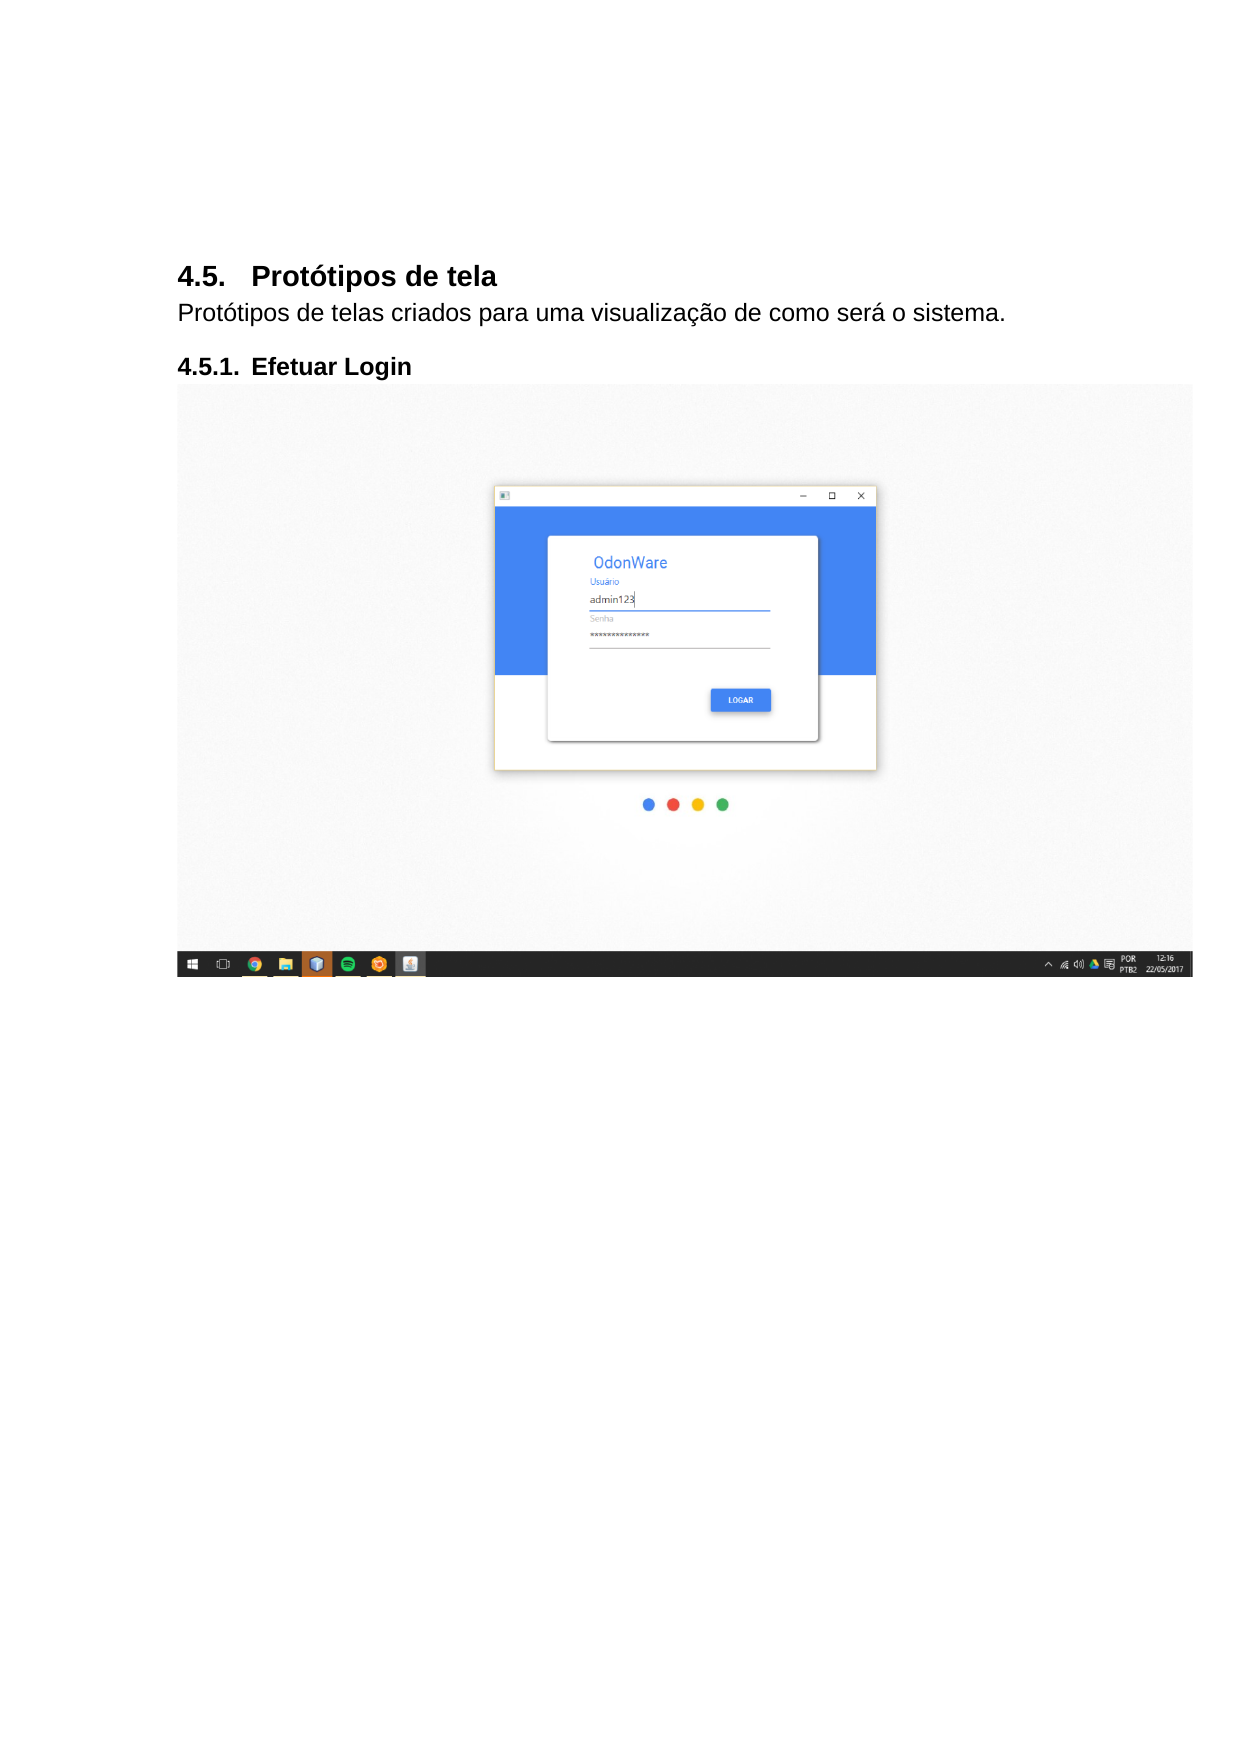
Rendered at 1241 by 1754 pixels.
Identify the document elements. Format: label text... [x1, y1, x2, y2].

subtitle Protótipos de tela [177, 259, 1122, 293]
text Protótipos de telas criados para uma visualização de como será o sistema. [177, 298, 1122, 327]
subtitle Efetuar Login [177, 352, 1122, 381]
picture [177, 384, 1193, 977]
